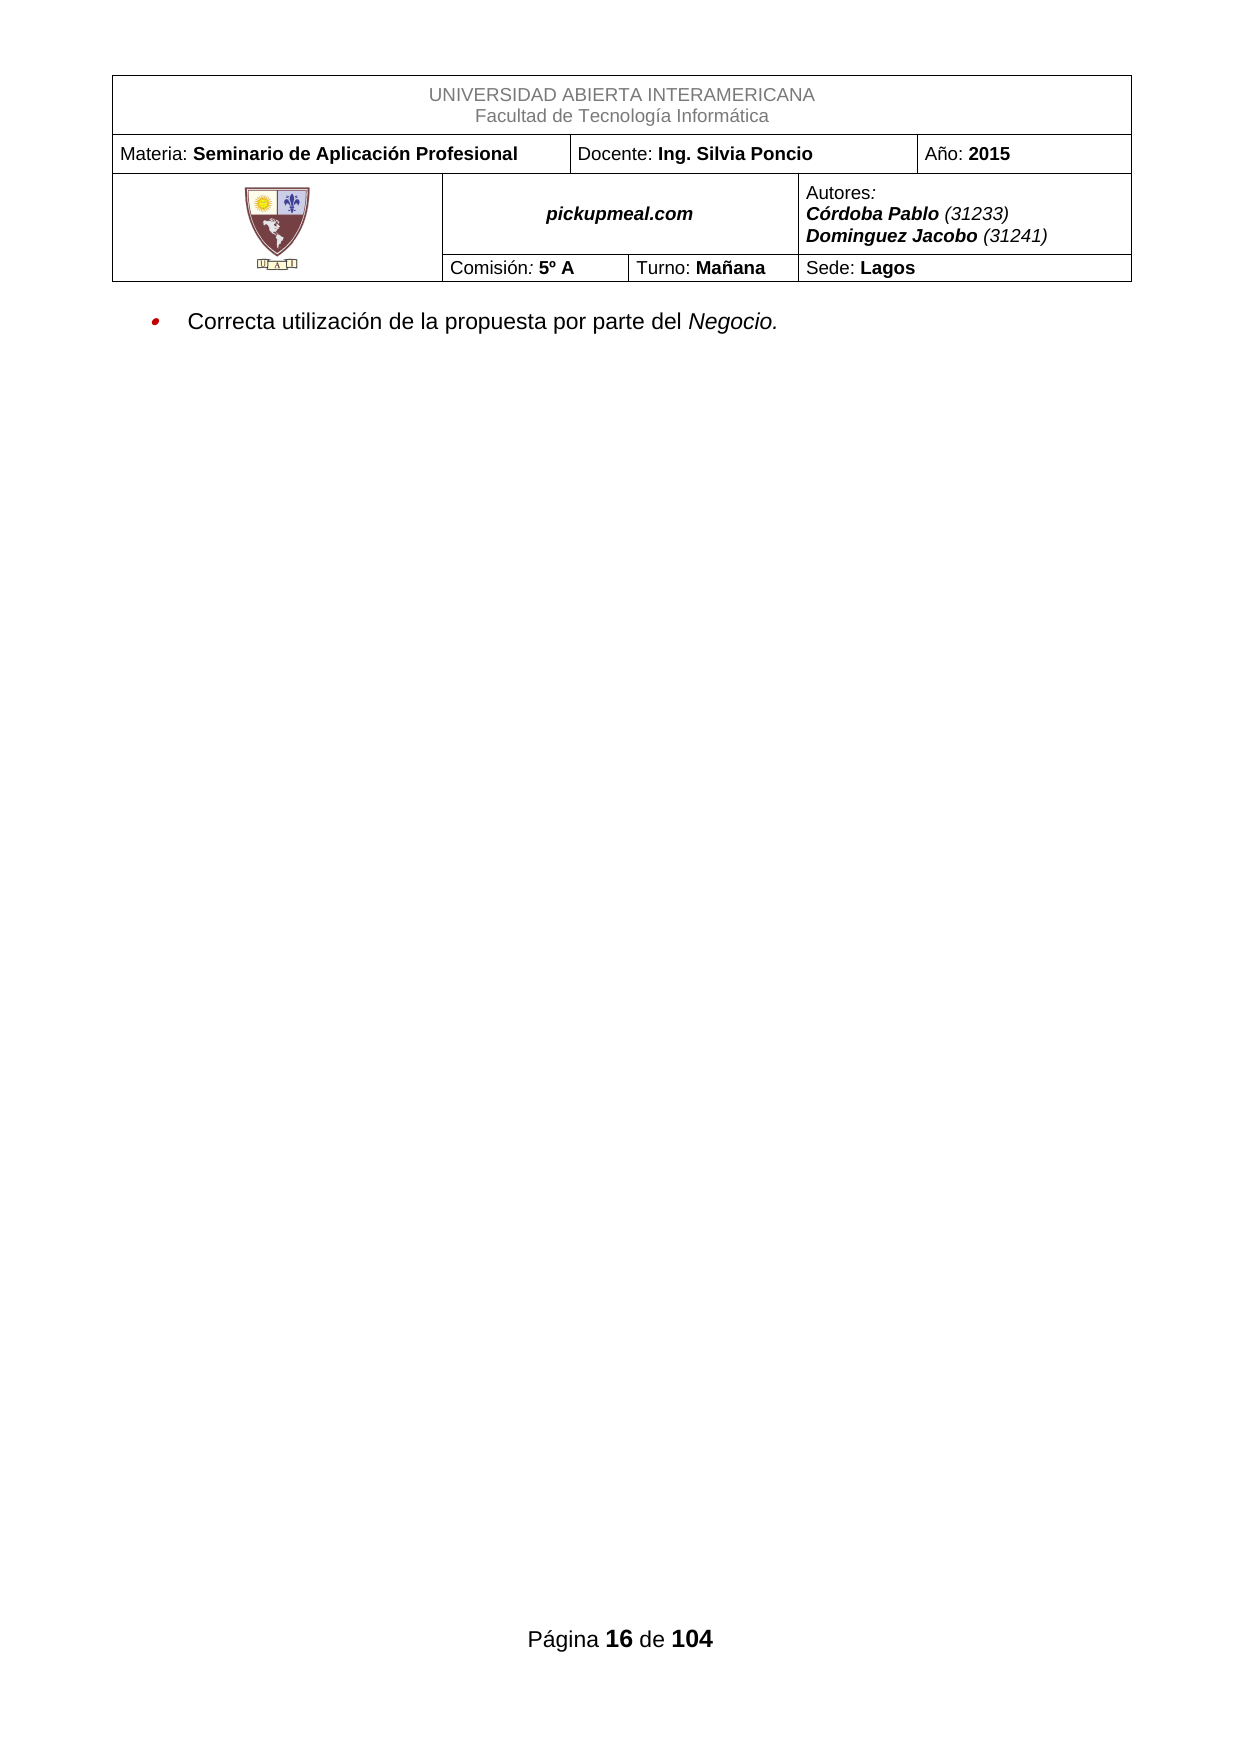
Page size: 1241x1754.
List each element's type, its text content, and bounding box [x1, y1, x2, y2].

picture [230, 182, 325, 273]
list Correcta utilización de la propuesta por parte del Negocio. [150, 308, 1128, 334]
